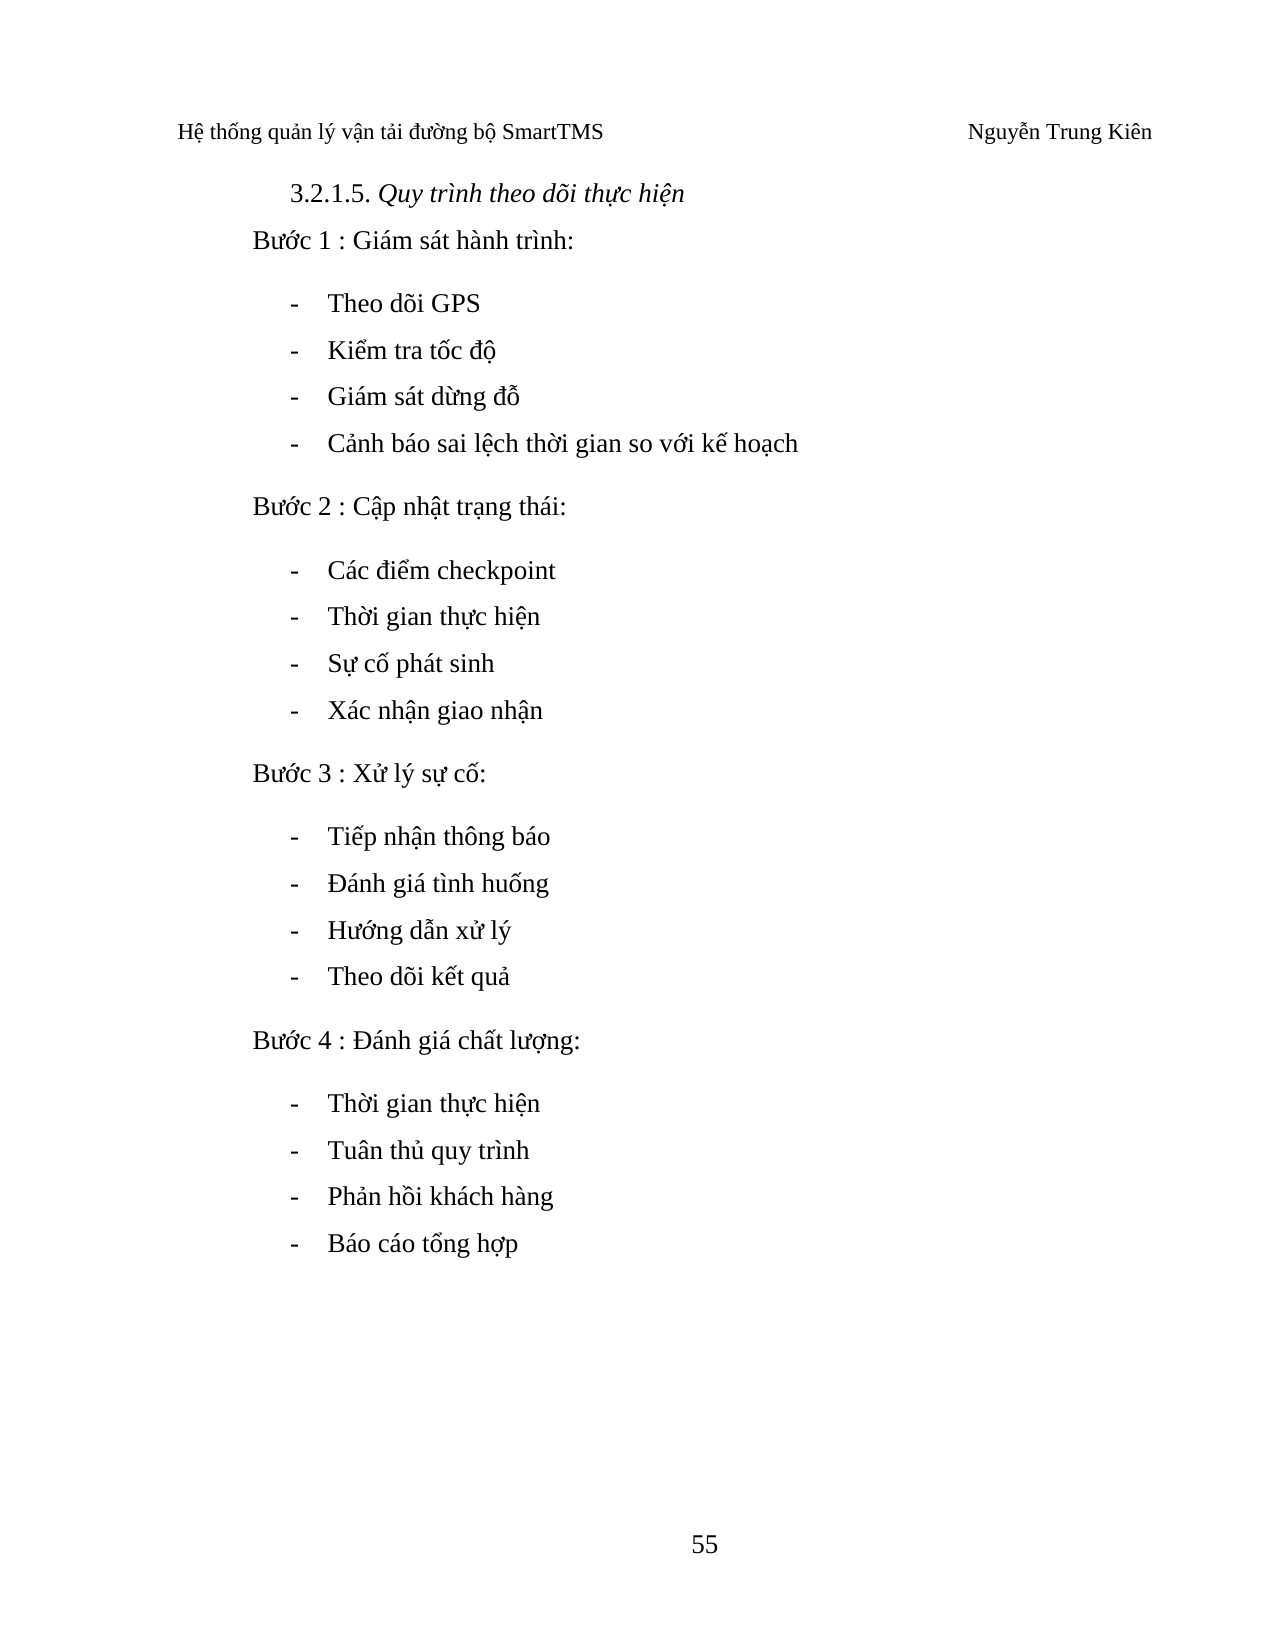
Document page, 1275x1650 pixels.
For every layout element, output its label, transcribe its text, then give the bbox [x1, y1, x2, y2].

list Sự cố phát sinh [290, 647, 1157, 678]
list Kiểm tra tốc độ [290, 334, 1157, 365]
text Bước 2 : Cập nhật trạng thái: [177, 491, 1157, 522]
text Bước 3 : Xử lý sự cố: [177, 757, 1157, 788]
subtitle Quy trình theo dõi thực hiện [290, 177, 1157, 208]
text Bước 4 : Đánh giá chất lượng: [177, 1024, 1157, 1055]
list Phản hồi khách hàng [290, 1181, 1157, 1212]
list Theo dõi kết quả [290, 961, 1157, 992]
list Thời gian thực hiện [290, 1087, 1157, 1118]
list Xác nhận giao nhận [290, 694, 1157, 725]
list Đánh giá tình huống [290, 867, 1157, 898]
list Các điểm checkpoint [290, 554, 1157, 585]
list Tuân thủ quy trình [290, 1134, 1157, 1165]
text Bước 1 : Giám sát hành trình: [177, 224, 1157, 255]
list Thời gian thực hiện [290, 601, 1157, 632]
list Hướng dẫn xử lý [290, 914, 1157, 945]
list Tiếp nhận thông báo [290, 821, 1157, 852]
list Giám sát dừng đỗ [290, 381, 1157, 412]
list Cảnh báo sai lệch thời gian so với kế hoạch [290, 427, 1157, 458]
list Theo dõi GPS [290, 287, 1157, 318]
list Báo cáo tổng hợp [290, 1227, 1157, 1258]
